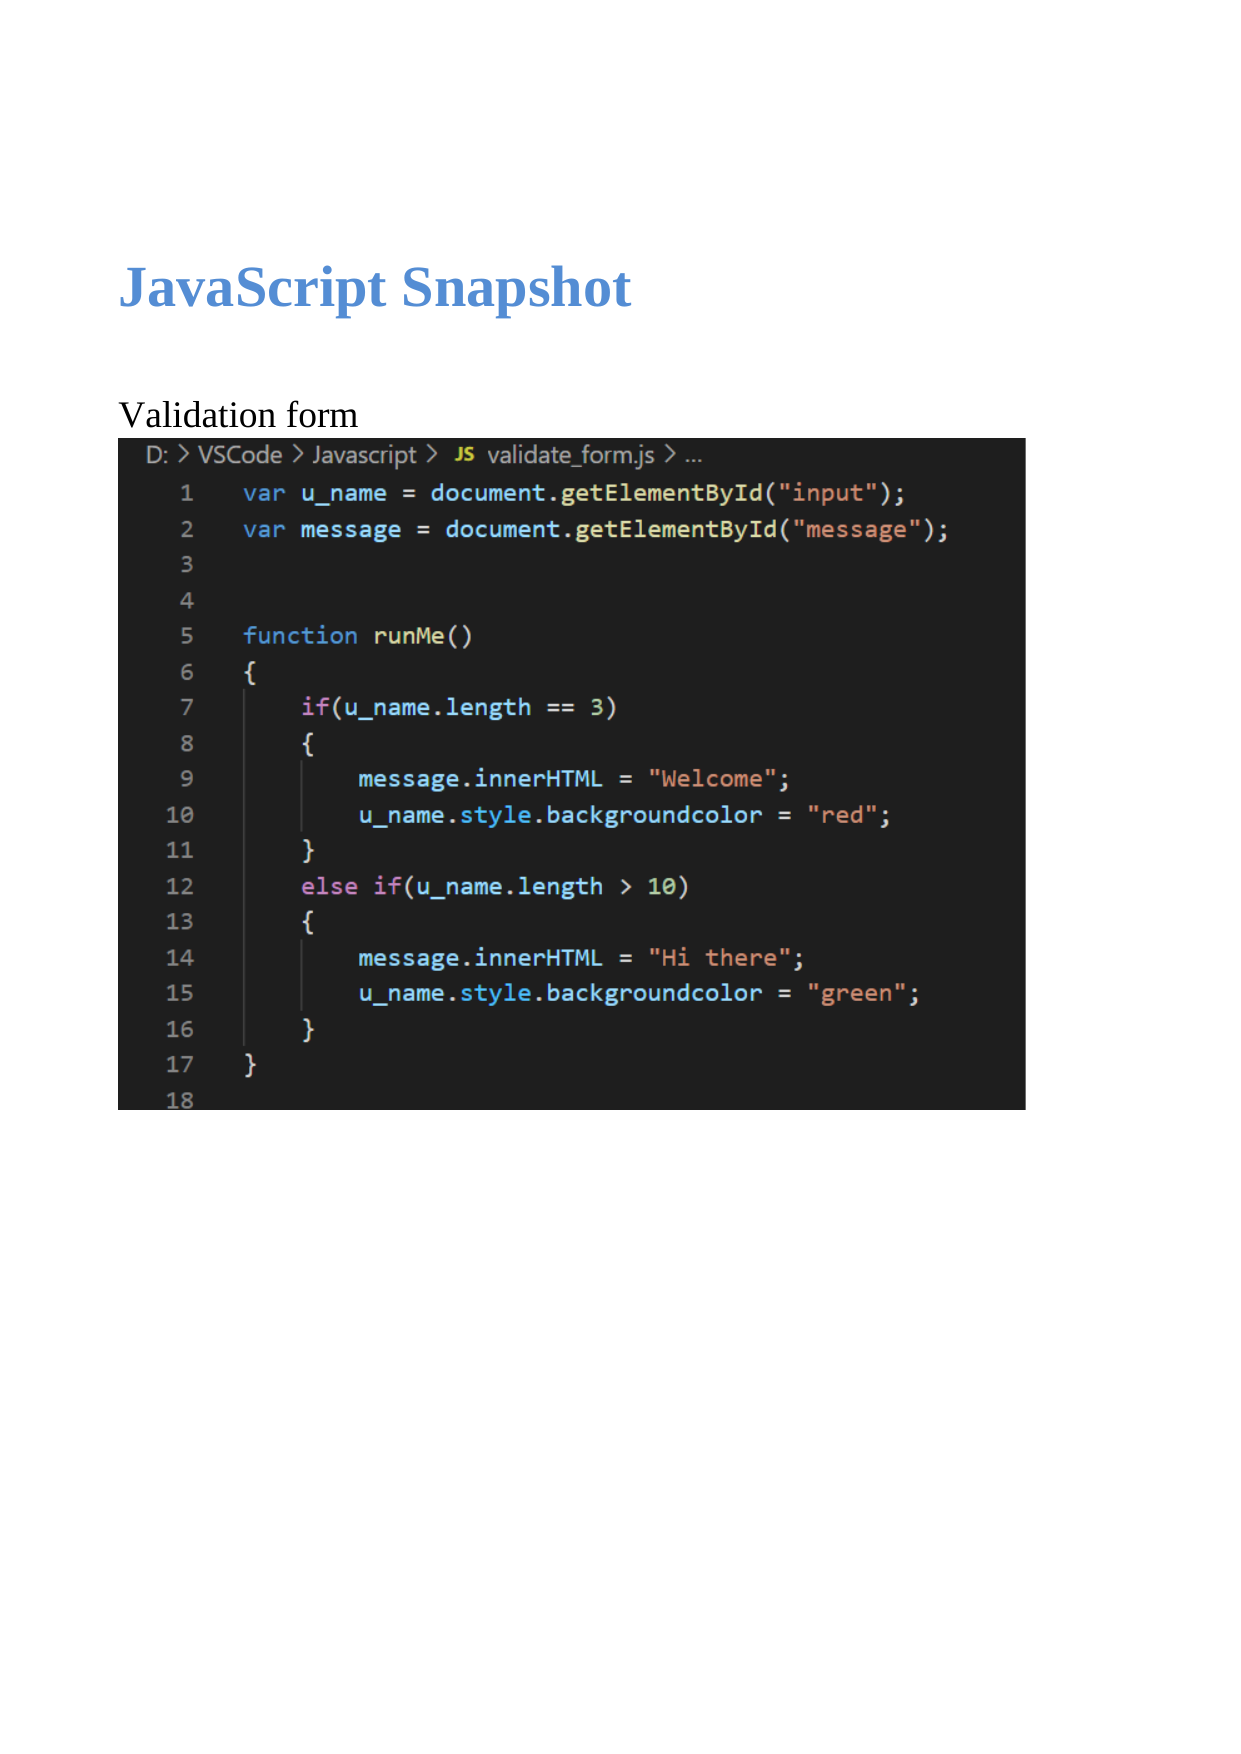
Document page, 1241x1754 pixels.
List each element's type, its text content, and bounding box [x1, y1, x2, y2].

text Validation form [118, 392, 1115, 435]
text JavaScript Snapshot [118, 251, 1115, 318]
picture [118, 438, 1026, 1110]
